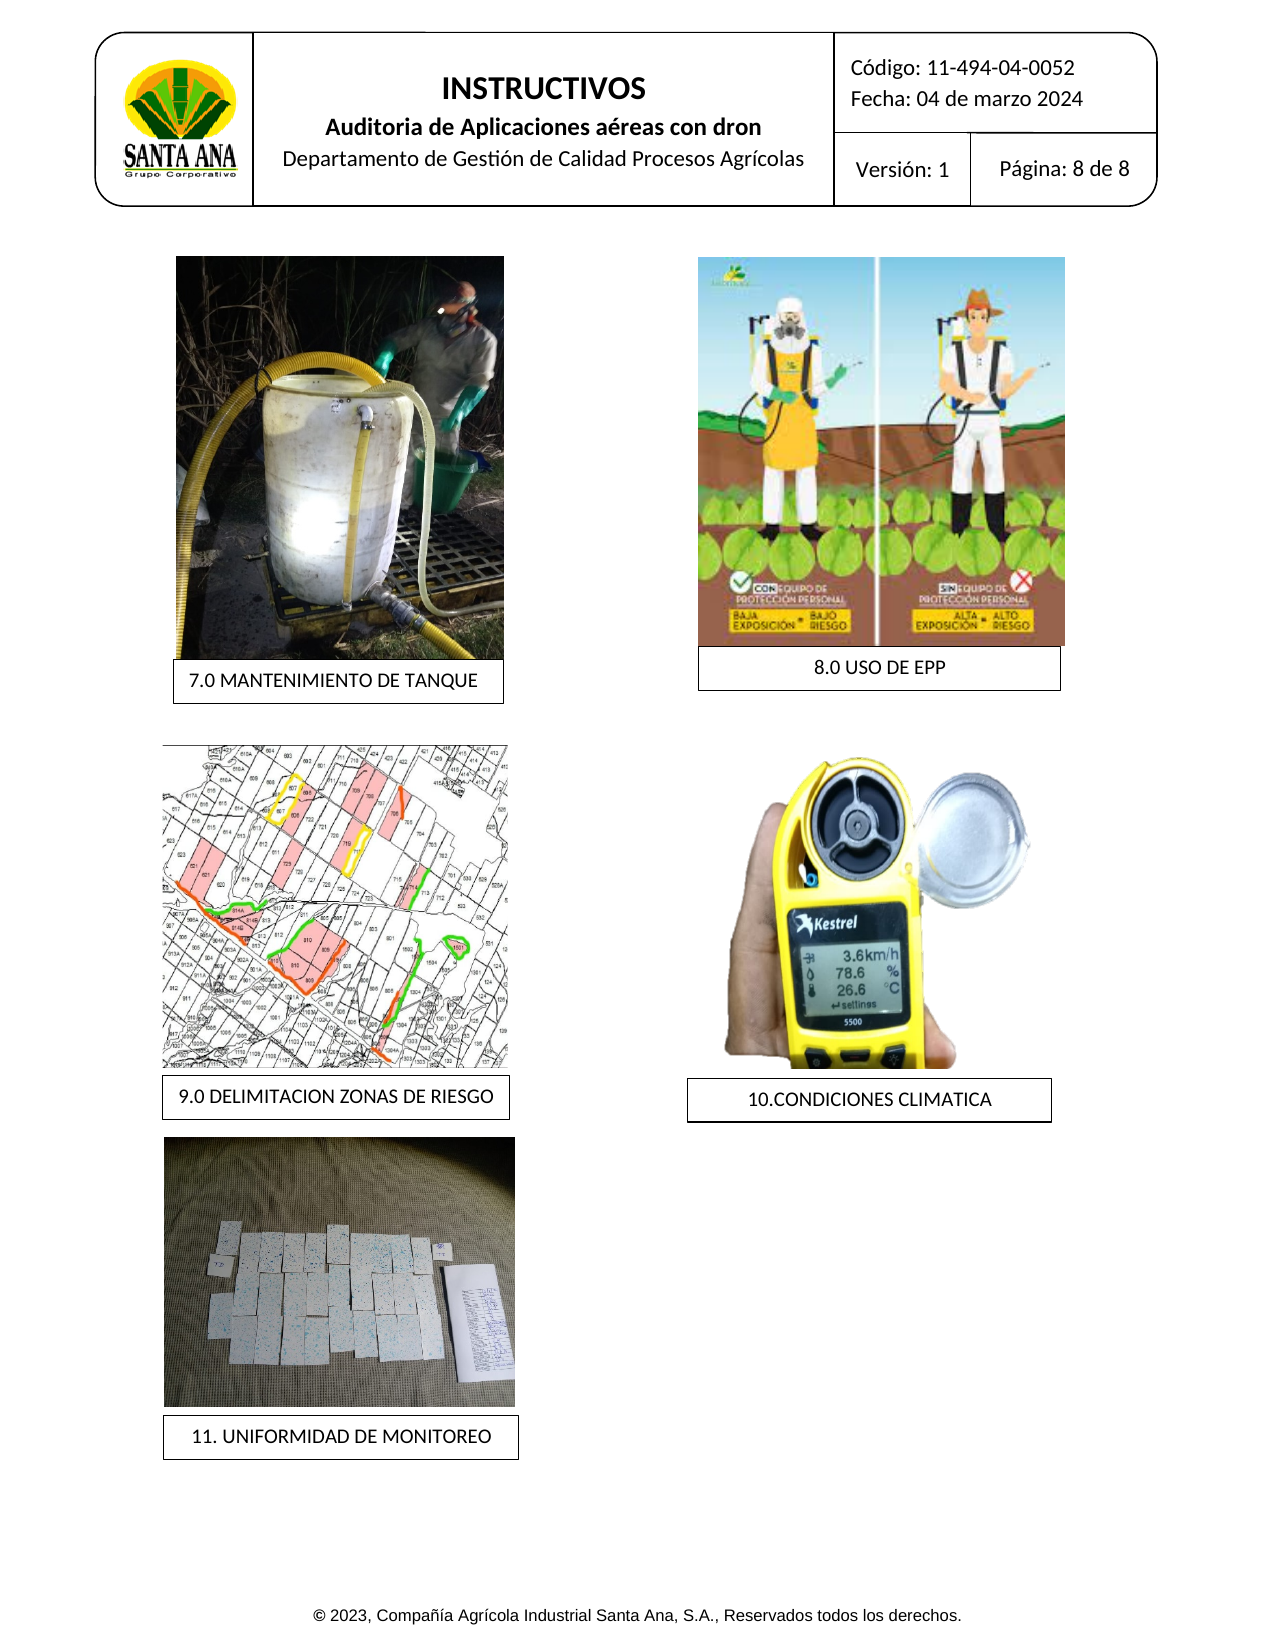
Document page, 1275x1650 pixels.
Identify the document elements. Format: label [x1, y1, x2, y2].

picture [698, 257, 1065, 646]
picture [176, 256, 504, 659]
picture [115, 54, 243, 182]
picture [689, 754, 1060, 1069]
picture [162, 745, 508, 1068]
picture [164, 1137, 515, 1407]
